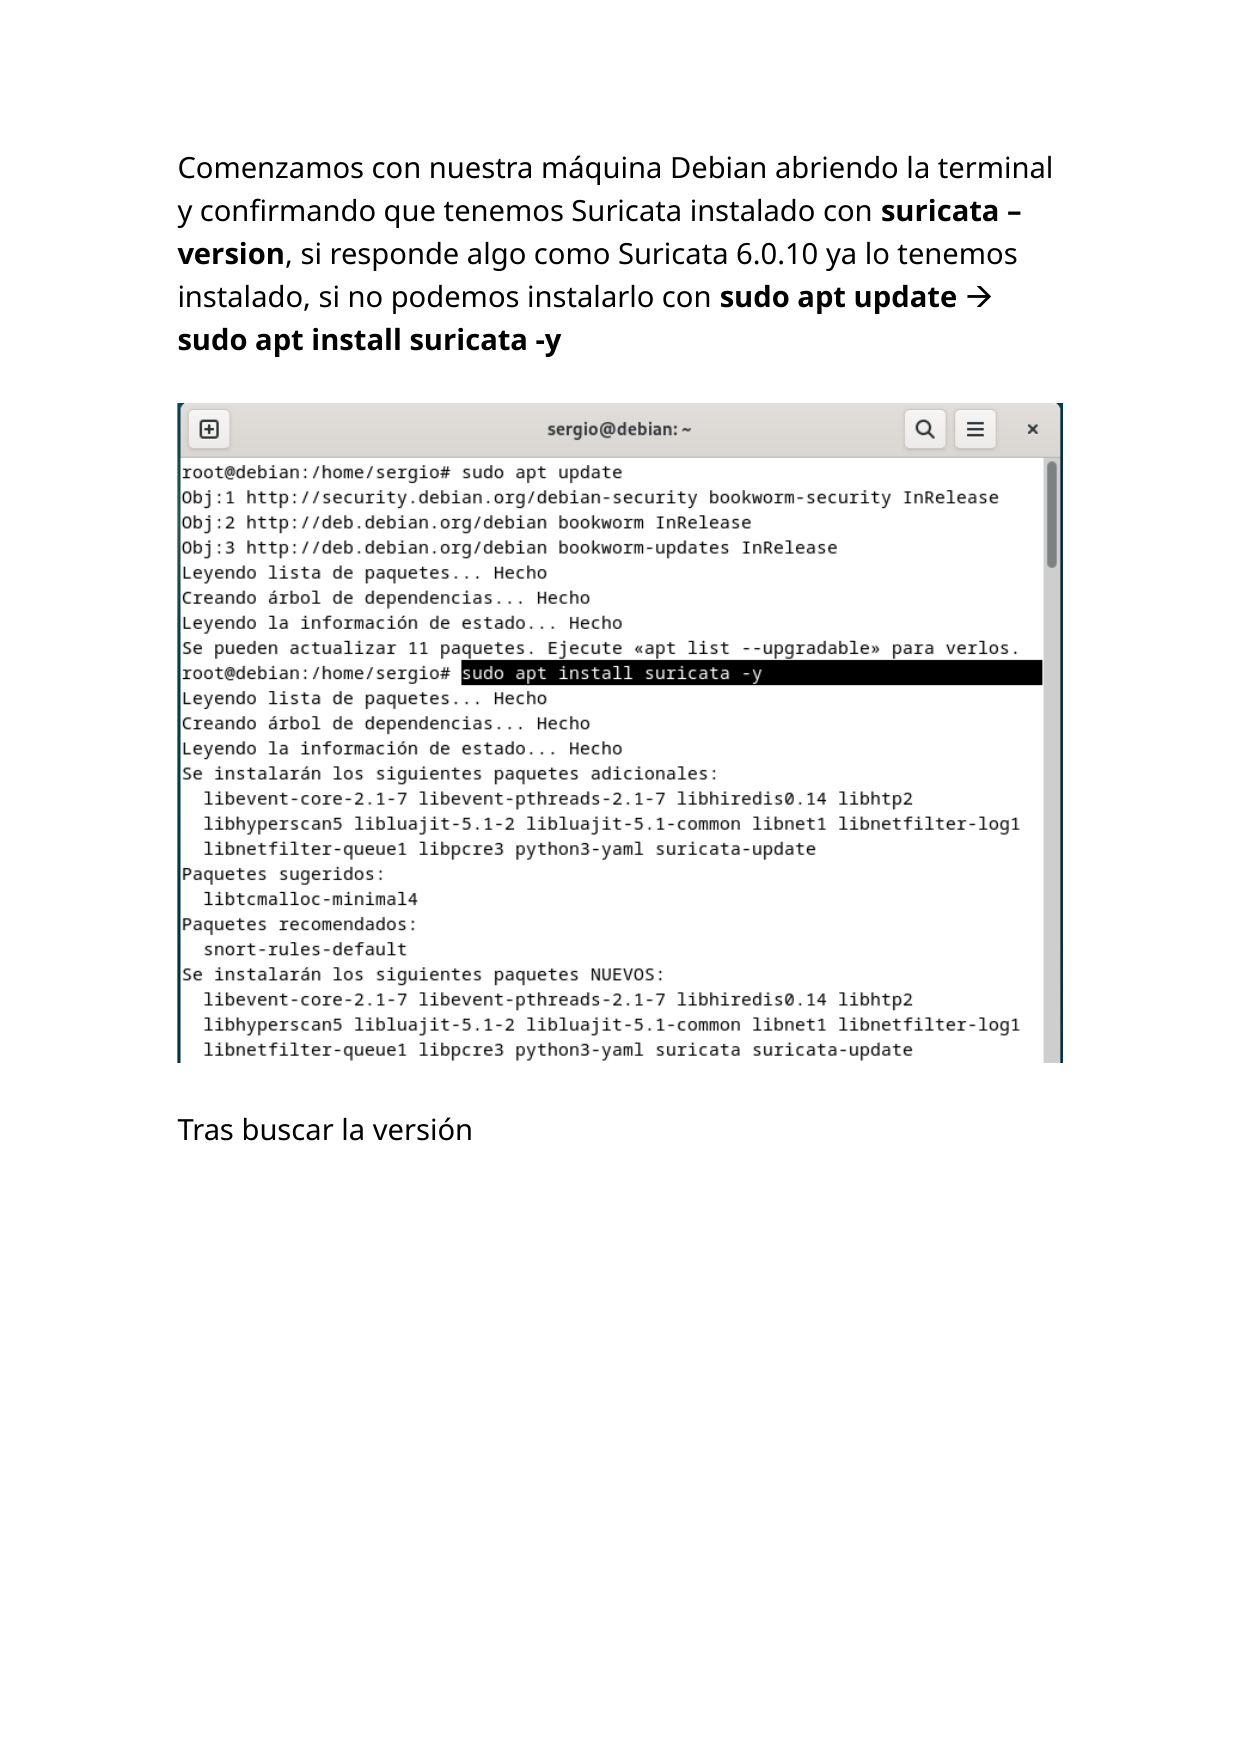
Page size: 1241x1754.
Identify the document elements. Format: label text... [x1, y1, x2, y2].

picture [177, 403, 1060, 1063]
text Comenzamos con nuestra máquina Debian abriendo la terminal y confirmando que tenemos Suricata instalado con suricata –version, si responde algo como Suricata 6.0.10 ya lo tenemos instalado, si no podemos instalarlo con sudo apt update sudo apt install suricata -y Tras buscar la versión [177, 148, 1063, 403]
text Comenzamos con nuestra máquina Debian abriendo la terminal y confirmando que tenemos Suricata instalado con suricata –version, si responde algo como Suricata 6.0.10 ya lo tenemos instalado, si no podemos instalarlo con sudo apt update sudo apt install suricata -y Tras buscar la versión [177, 1063, 1063, 1191]
